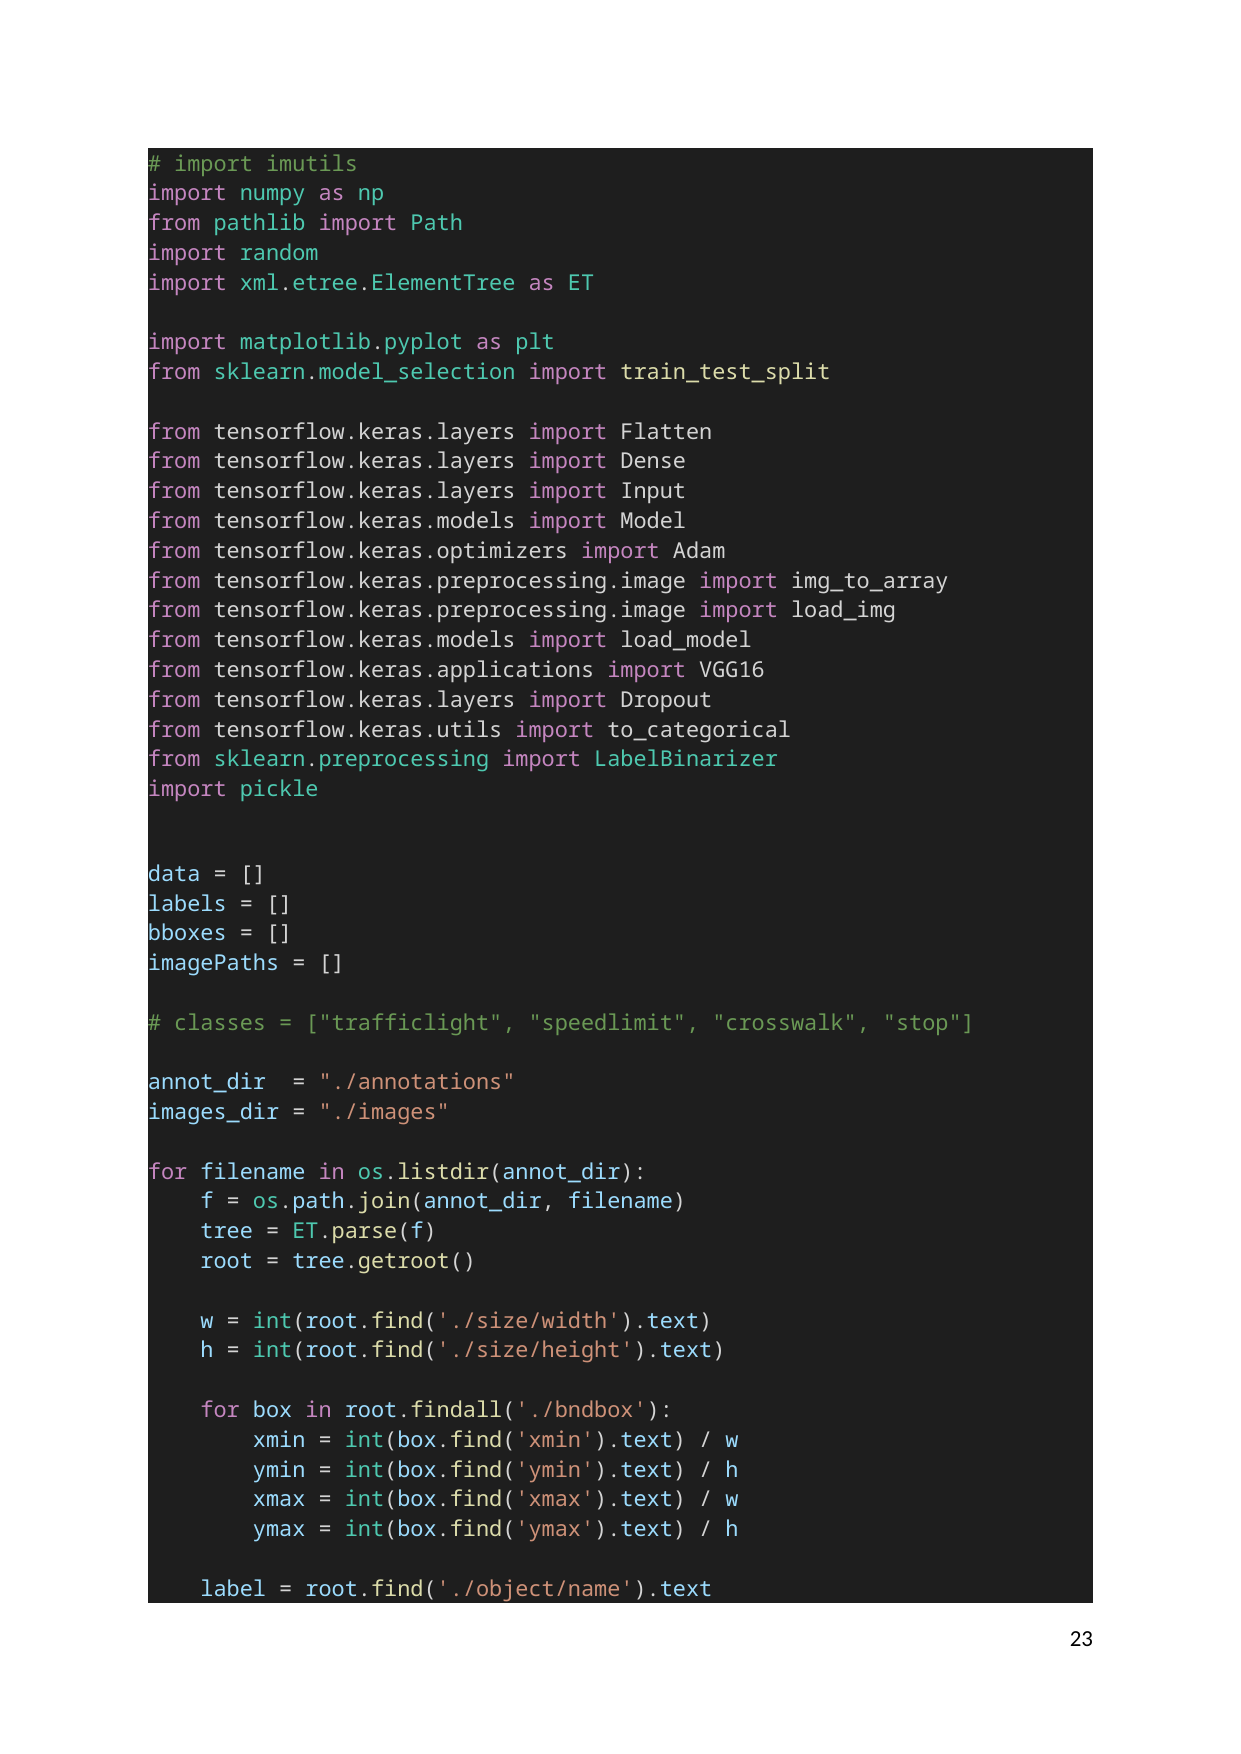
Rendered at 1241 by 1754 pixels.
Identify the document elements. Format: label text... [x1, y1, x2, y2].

text labels = [] [148, 888, 1093, 917]
text for filename in os.listdir(annot_dir): [148, 1156, 1093, 1186]
text import xml.etree.ElementTree as ET [148, 267, 1093, 297]
text bboxes = [] [148, 917, 1093, 947]
text import pickle [148, 773, 1093, 803]
text from tensorflow.keras.applications import VGG16 [148, 654, 1093, 684]
text root = tree.getroot() [148, 1245, 1093, 1275]
text from sklearn.model_selection import train_test_split [148, 356, 1093, 386]
text from tensorflow.keras.layers import Input [148, 475, 1093, 505]
text label = root.find('./object/name').text [148, 1573, 1093, 1603]
text from pathlib import Path [148, 207, 1093, 237]
text from tensorflow.keras.models import Model [148, 505, 1093, 535]
text import matplotlib.pyplot as plt [148, 326, 1093, 356]
text from tensorflow.keras.preprocessing.image import load_img [148, 594, 1093, 624]
text from tensorflow.keras.preprocessing.image import img_to_array [148, 565, 1093, 594]
text annot_dir = "./annotations" [148, 1066, 1093, 1096]
text h = int(root.find('./size/height').text) [148, 1334, 1093, 1364]
text xmax = int(box.find('xmax').text) / w [148, 1483, 1093, 1513]
text # import imutils [148, 148, 1093, 177]
text f = os.path.join(annot_dir, filename) [148, 1186, 1093, 1215]
text import numpy as np [148, 177, 1093, 207]
text images_dir = "./images" [148, 1096, 1093, 1126]
text import random [148, 237, 1093, 267]
text data = [] [148, 858, 1093, 888]
text ymax = int(box.find('ymax').text) / h [148, 1513, 1093, 1543]
text from tensorflow.keras.layers import Flatten [148, 416, 1093, 446]
text from tensorflow.keras.layers import Dropout [148, 684, 1093, 714]
text ymin = int(box.find('ymin').text) / h [148, 1454, 1093, 1483]
text from tensorflow.keras.optimizers import Adam [148, 535, 1093, 565]
text xmin = int(box.find('xmin').text) / w [148, 1424, 1093, 1454]
text from sklearn.preprocessing import LabelBinarizer [148, 743, 1093, 773]
text # classes = ["trafficlight", "speedlimit", "crosswalk", "stop"] [148, 1007, 1093, 1037]
text from tensorflow.keras.layers import Dense [148, 446, 1093, 475]
text from tensorflow.keras.utils import to_categorical [148, 714, 1093, 743]
text for box in root.findall('./bndbox'): [148, 1394, 1093, 1424]
text tree = ET.parse(f) [148, 1215, 1093, 1245]
text w = int(root.find('./size/width').text) [148, 1305, 1093, 1334]
text imagePaths = [] [148, 947, 1093, 977]
text from tensorflow.keras.models import load_model [148, 624, 1093, 654]
